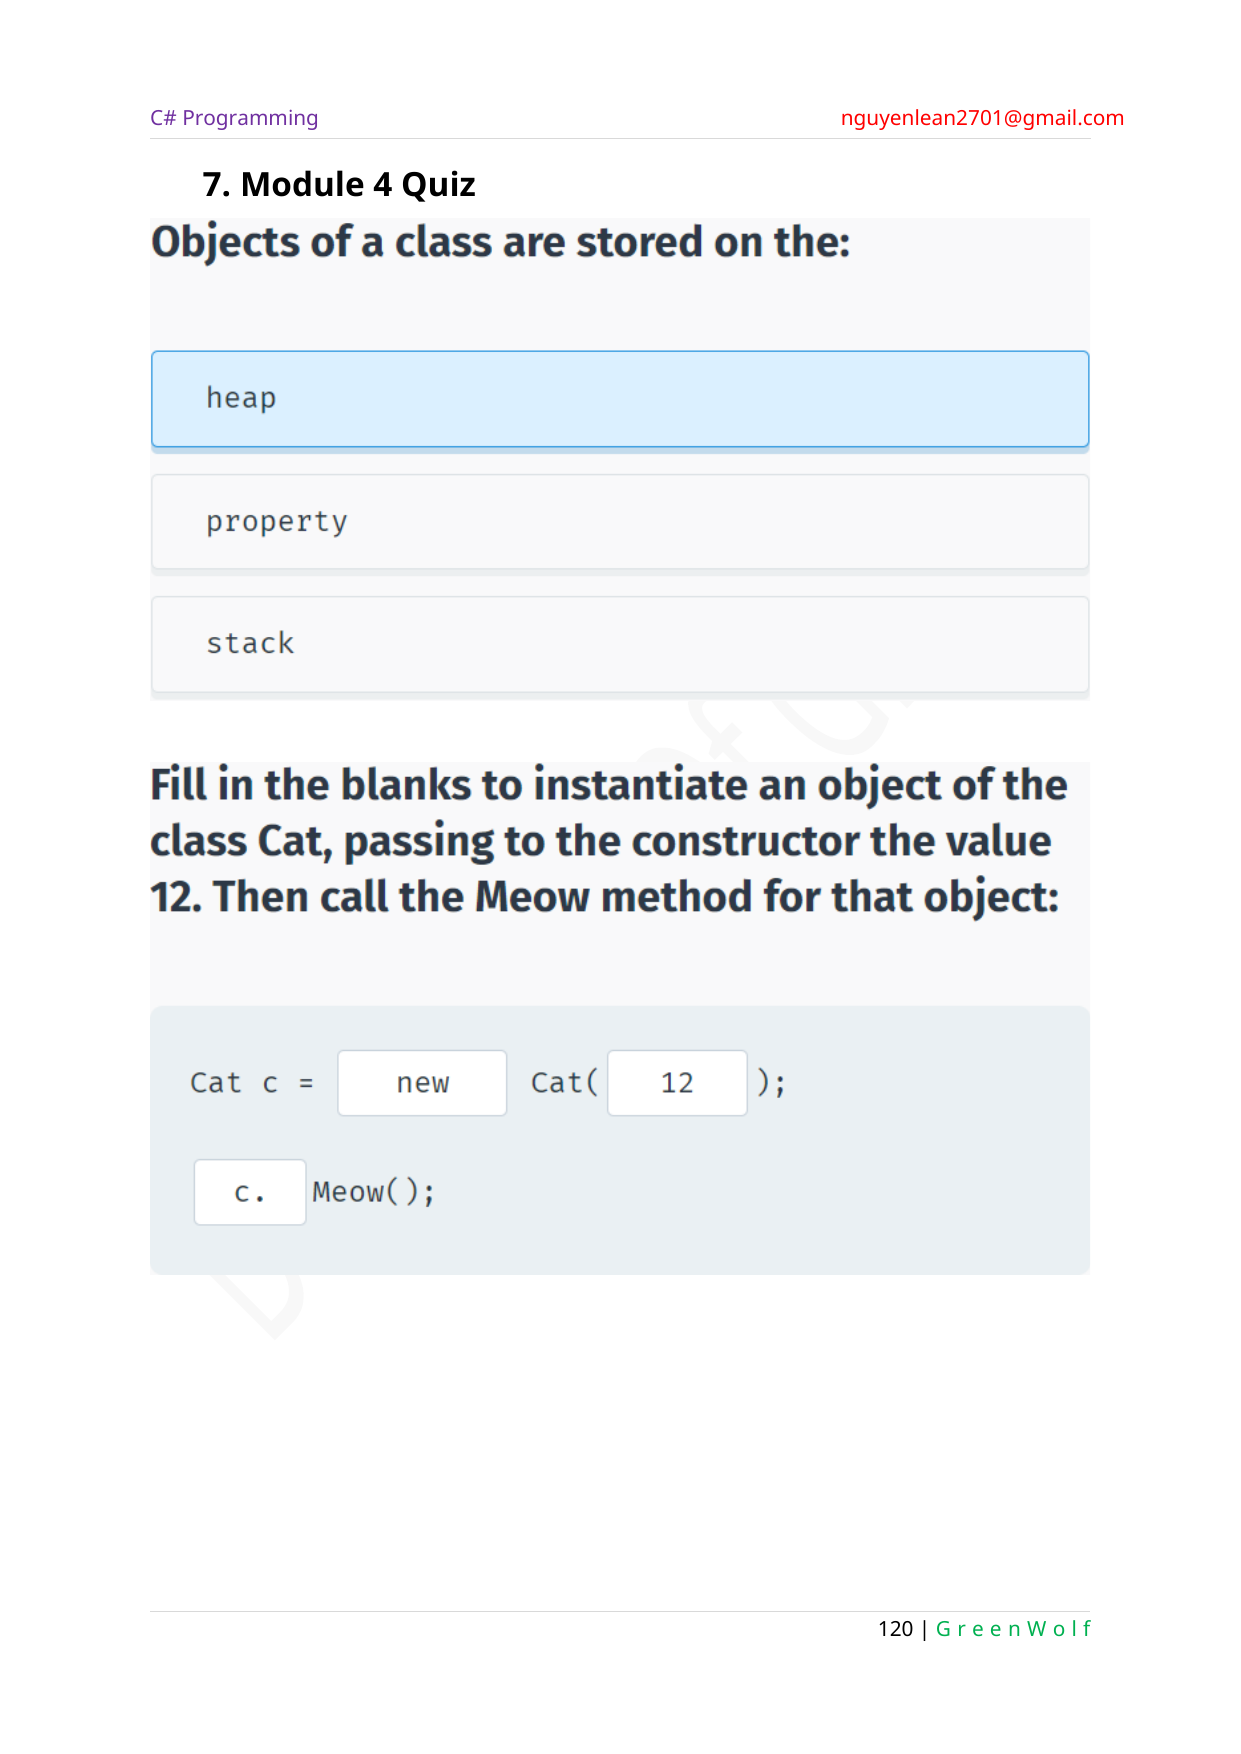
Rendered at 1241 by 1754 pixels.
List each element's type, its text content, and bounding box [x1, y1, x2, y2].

picture [150, 762, 1091, 1275]
subtitle Module 4 Quiz [202, 160, 1090, 206]
picture [150, 218, 1091, 701]
